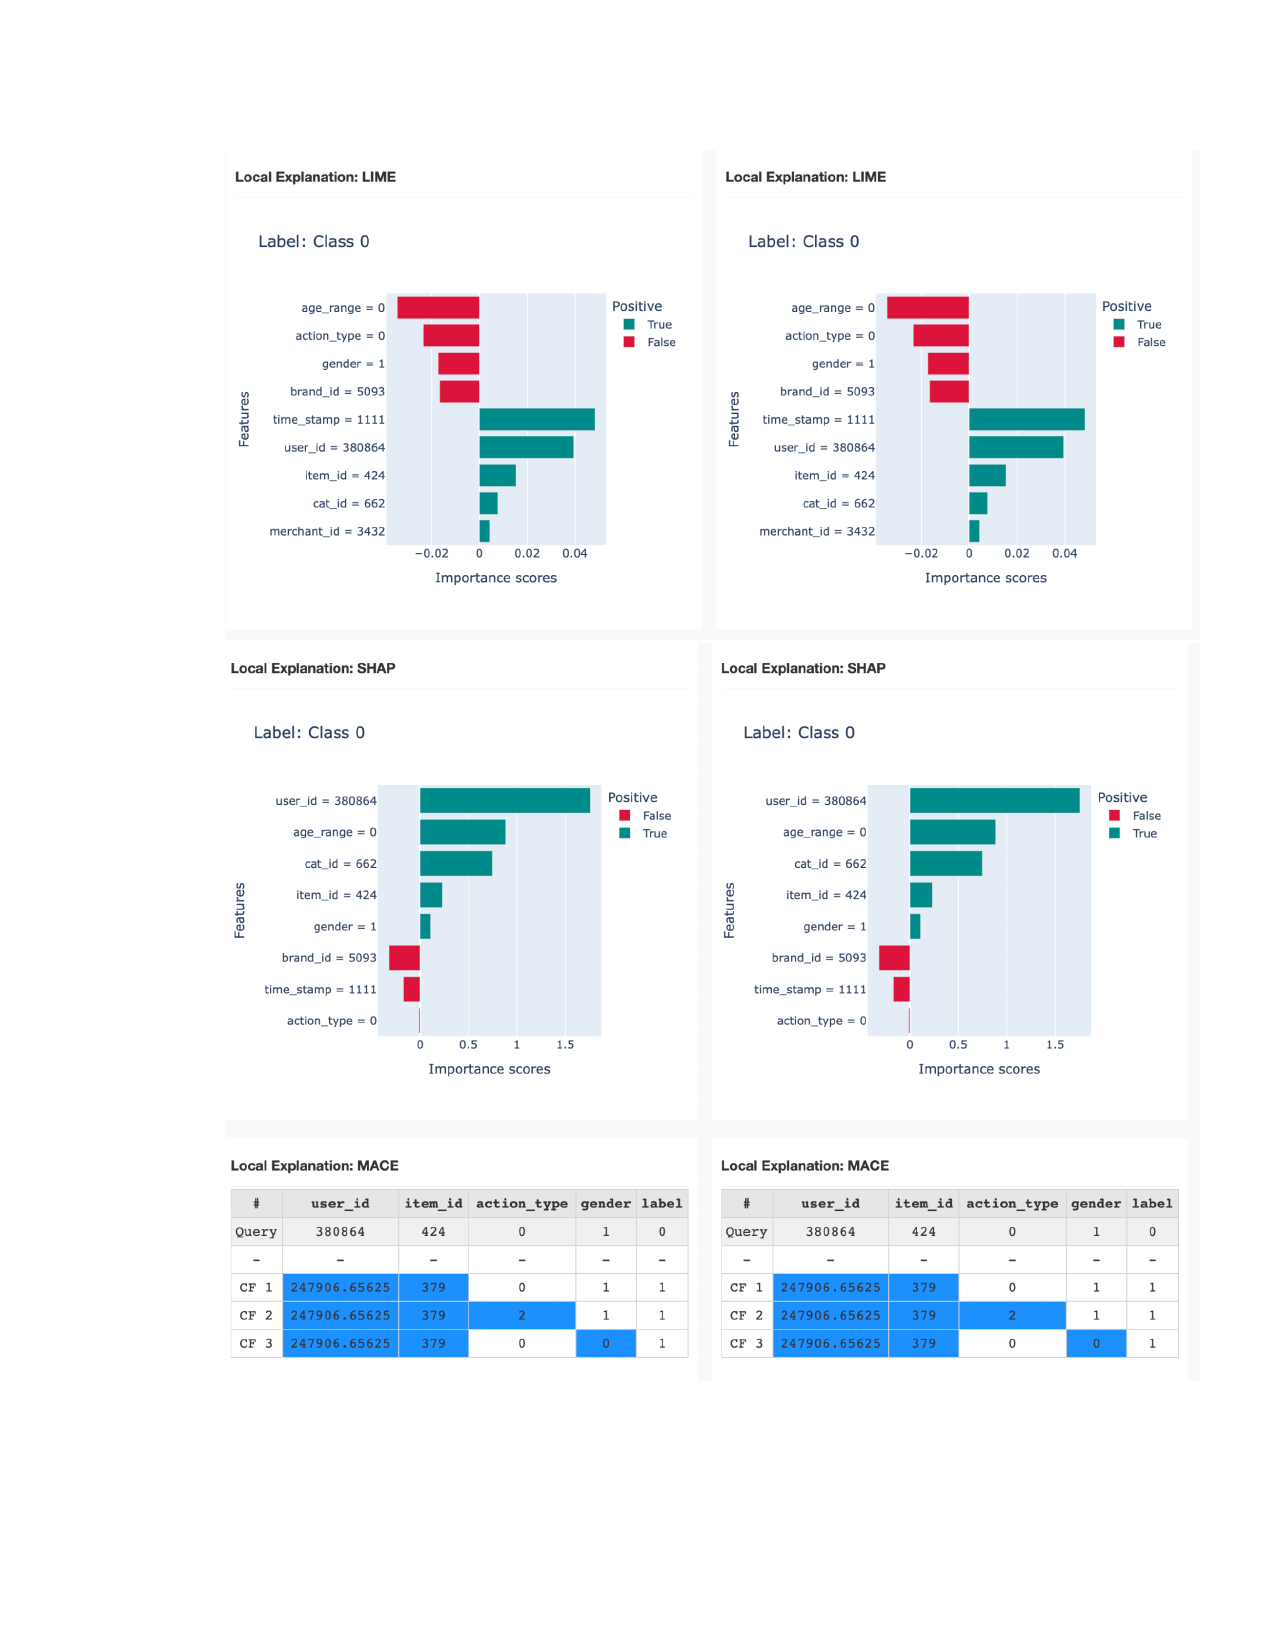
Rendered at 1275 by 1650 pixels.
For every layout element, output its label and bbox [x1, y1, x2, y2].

picture [225, 643, 1200, 1381]
picture [225, 150, 1200, 640]
